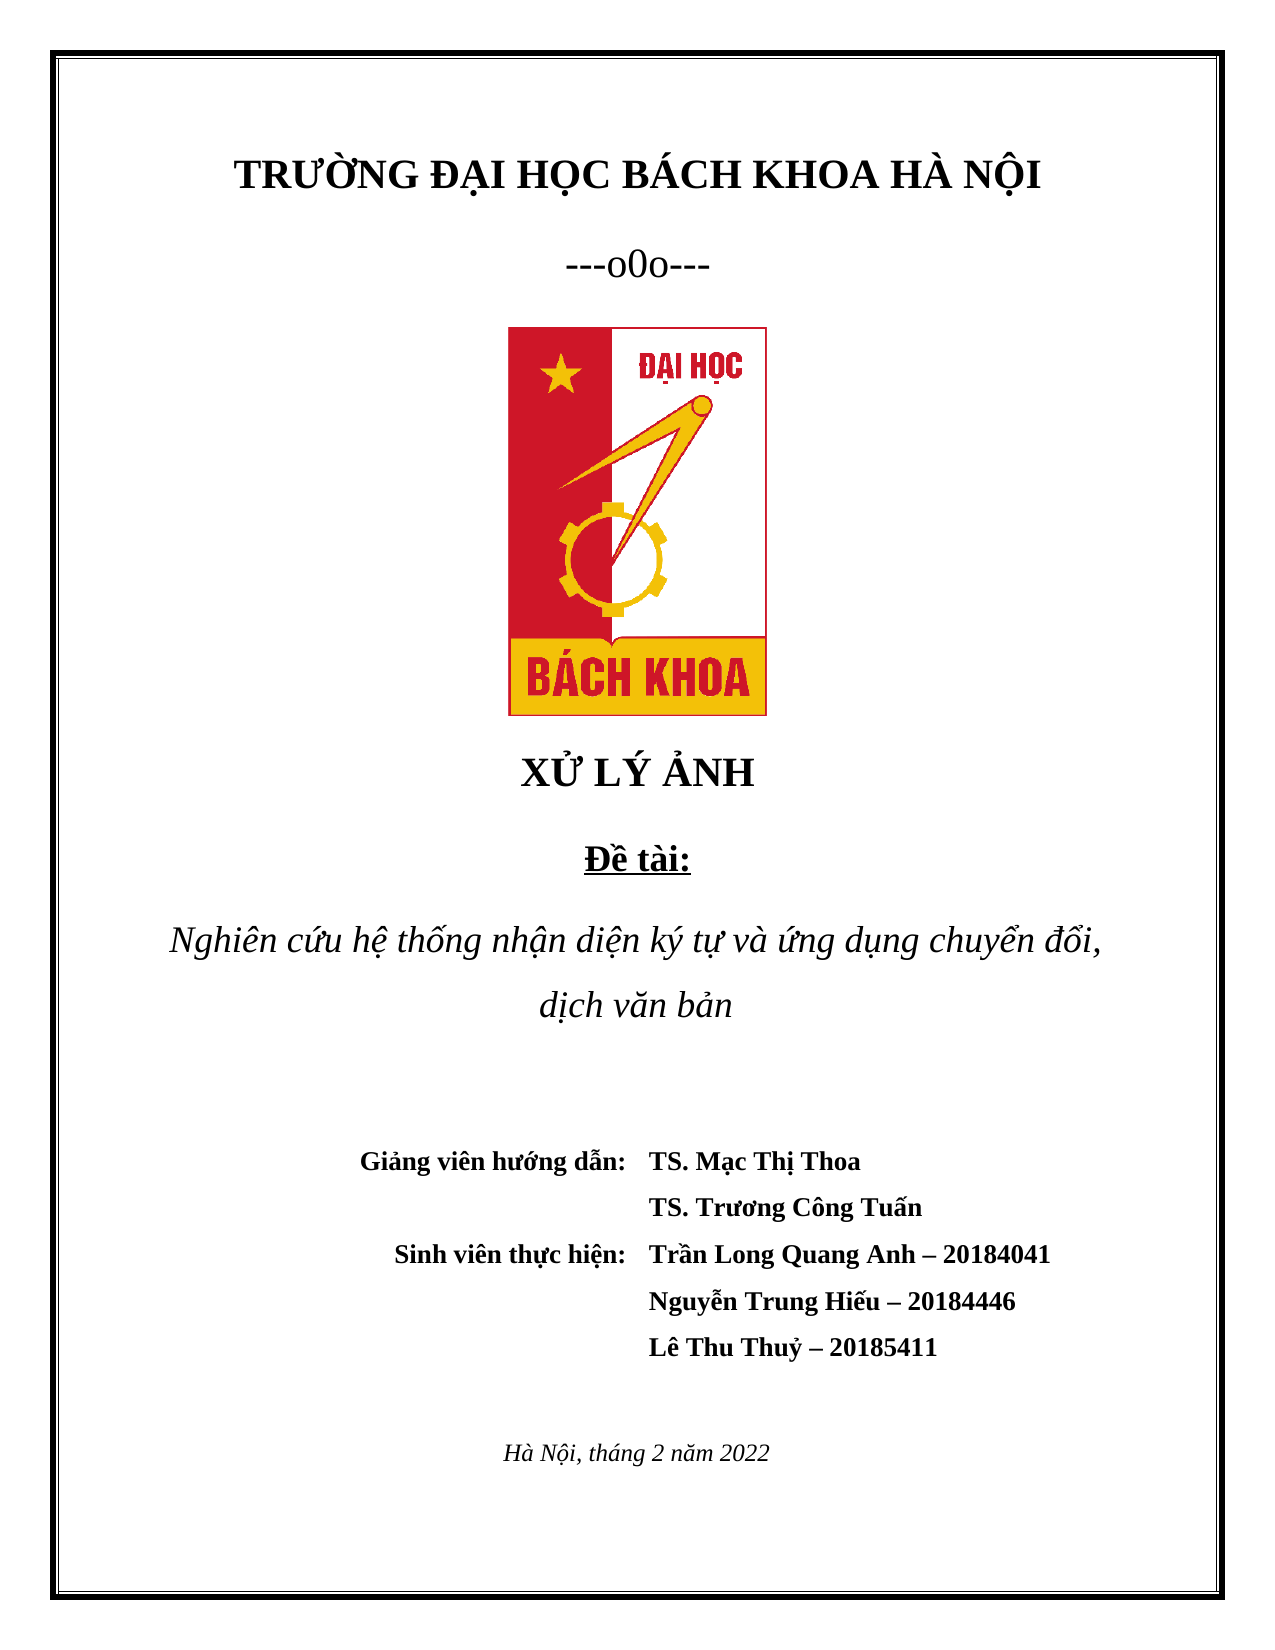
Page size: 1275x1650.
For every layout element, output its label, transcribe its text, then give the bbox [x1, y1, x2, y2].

picture [508, 327, 767, 716]
text ---o0o--- [150, 238, 1125, 286]
text Nghiên cứu hệ thống nhận diện ký tự và ứng dụng chuyển đổi, dịch văn bản [150, 917, 1125, 1025]
table_header TS. Mạc Thị Thoa TS. Trương Công Tuấn [638, 1145, 1124, 1238]
table_cell Trần Long Quang Anh – 20184041 Nguyễn Trung Hiếu – 20184446 Lê Thu Thuỷ – 20185411 [638, 1238, 1124, 1378]
text XỬ LÝ ẢNH [150, 748, 1125, 796]
table_header Giảng viên hướng dẫn: [150, 1145, 637, 1238]
text Hà Nội, tháng 2 năm 2022 [150, 1438, 1125, 1467]
table_cell Sinh viên thực hiện: [150, 1238, 637, 1378]
text Đề tài: [150, 836, 1125, 879]
text TRƯỜNG ĐẠI HỌC BÁCH KHOA HÀ NỘI [150, 150, 1125, 198]
